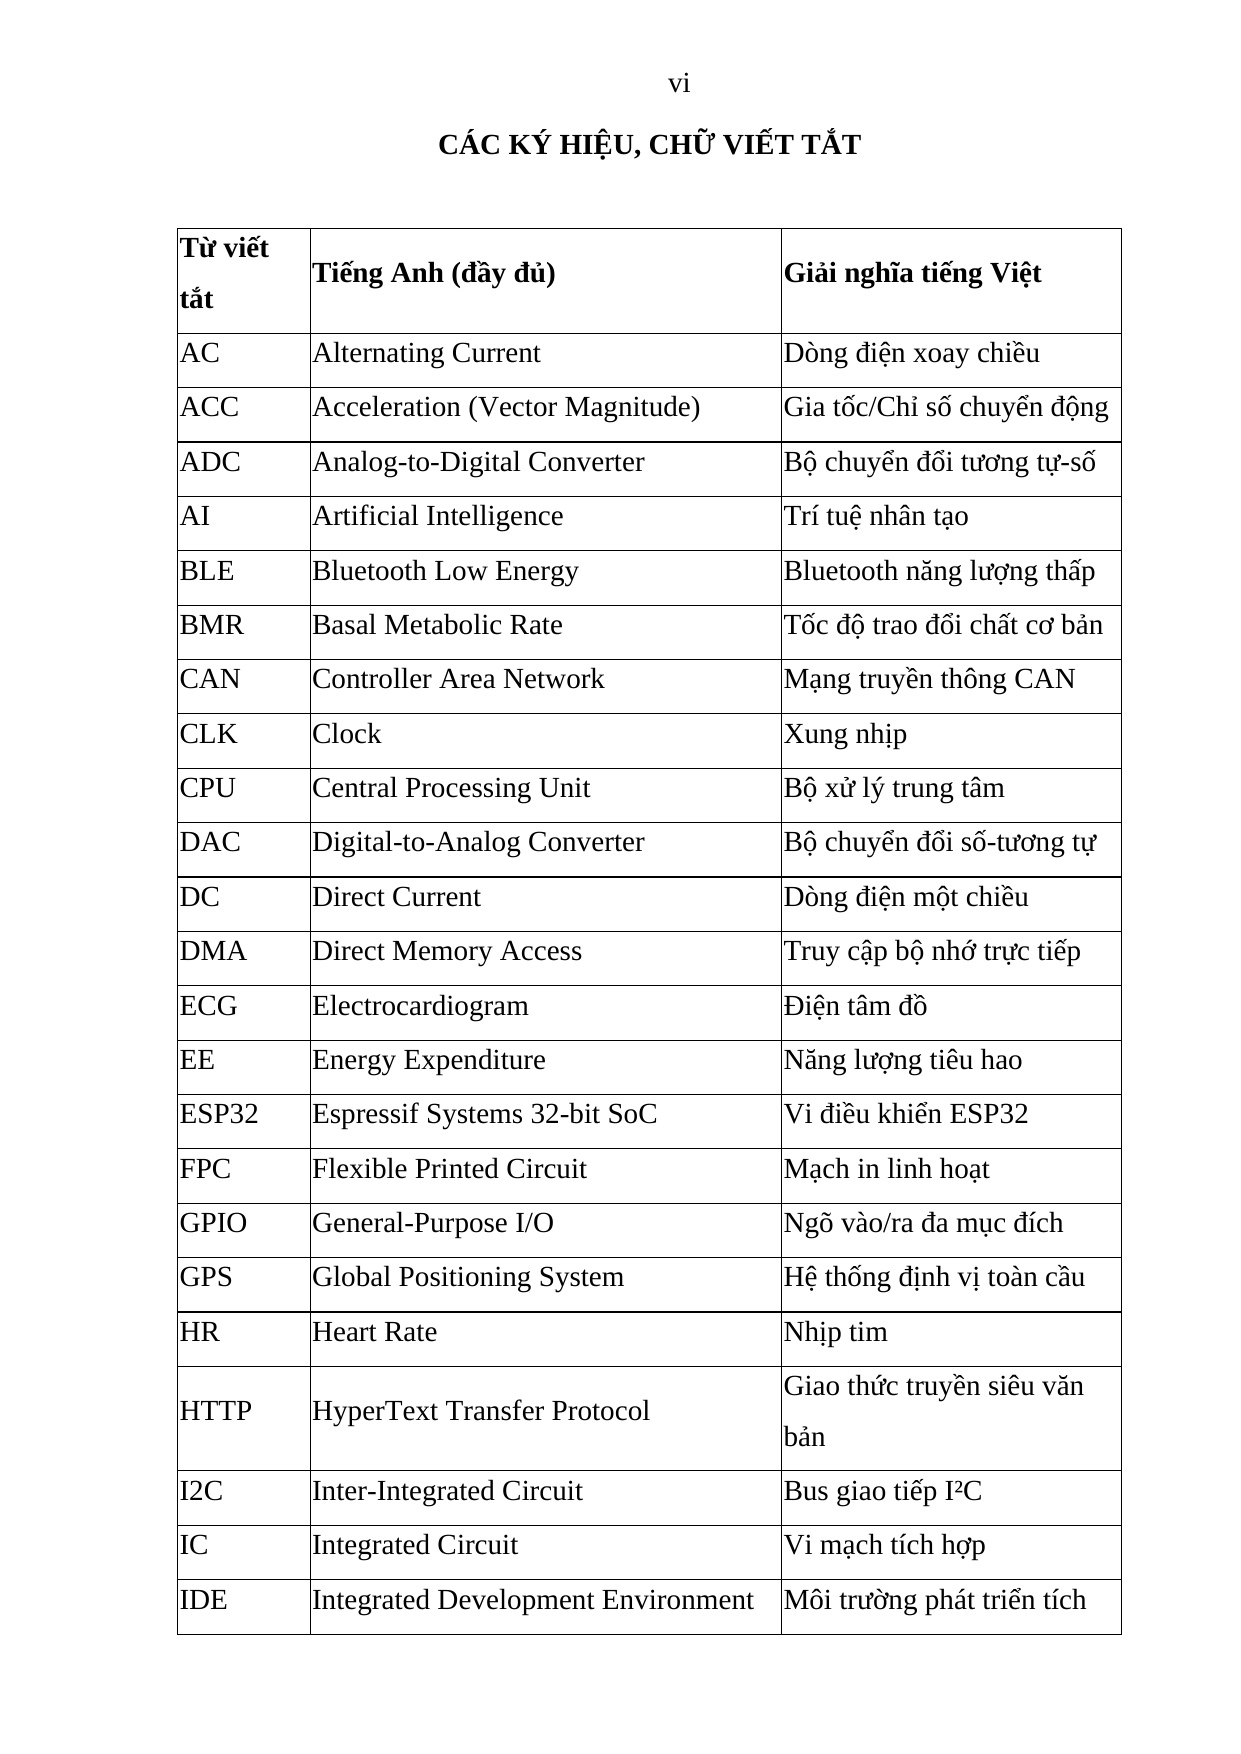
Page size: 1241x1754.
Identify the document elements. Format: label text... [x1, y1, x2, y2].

subtitle CÁC KÝ HIỆU, CHỮ VIẾT TẮT [177, 127, 1122, 161]
table_cell Acceleration (Vector Magnitude) [311, 388, 781, 441]
table_cell Xung nhịp [782, 714, 1121, 768]
table_cell HyperText Transfer Protocol [311, 1367, 781, 1470]
table_header Từ viết tắt [178, 229, 310, 333]
table_cell GPS [178, 1258, 310, 1311]
table_cell Espressif Systems 32-bit SoC [311, 1095, 781, 1148]
table_cell Digital-to-Analog Converter [311, 823, 781, 876]
table_cell Integrated Circuit [311, 1526, 781, 1579]
table_cell ESP32 [178, 1095, 310, 1148]
table_cell Bluetooth Low Energy [311, 551, 781, 604]
table_cell Gia tốc/Chỉ số chuyển động [782, 388, 1121, 441]
table_cell Artificial Intelligence [311, 497, 781, 550]
table_cell DAC [178, 823, 310, 876]
table_cell Heart Rate [311, 1313, 781, 1366]
table_cell FPC [178, 1149, 310, 1203]
table_cell Direct Current [311, 878, 781, 931]
table_cell Mạng truyền thông CAN [782, 660, 1121, 713]
table_cell Clock [311, 714, 781, 768]
table_cell AC [178, 334, 310, 387]
table_cell Flexible Printed Circuit [311, 1149, 781, 1203]
table_cell Bộ xử lý trung tâm [782, 769, 1121, 822]
table_cell Điện tâm đồ [782, 986, 1121, 1039]
table_cell I2C [178, 1471, 310, 1525]
table_header Giải nghĩa tiếng Việt [782, 229, 1121, 333]
table_cell Dòng điện một chiều [782, 878, 1121, 931]
table_cell AI [178, 497, 310, 550]
table_cell Truy cập bộ nhớ trực tiếp [782, 932, 1121, 985]
table_cell CPU [178, 769, 310, 822]
table_cell IC [178, 1526, 310, 1579]
table_cell ACC [178, 388, 310, 441]
table_cell Global Positioning System [311, 1258, 781, 1311]
table_cell Tốc độ trao đổi chất cơ bản [782, 606, 1121, 659]
table_cell Năng lượng tiêu hao [782, 1041, 1121, 1094]
table_cell Controller Area Network [311, 660, 781, 713]
table_cell ADC [178, 443, 310, 496]
table_cell EE [178, 1041, 310, 1094]
table_cell HTTP [178, 1367, 310, 1470]
table_cell CAN [178, 660, 310, 713]
table_cell Ngõ vào/ra đa mục đích [782, 1204, 1121, 1257]
table_cell Bộ chuyển đổi số-tương tự [782, 823, 1121, 876]
table_cell Vi điều khiển ESP32 [782, 1095, 1121, 1148]
table_cell Dòng điện xoay chiều [782, 334, 1121, 387]
table_cell CLK [178, 714, 310, 768]
table_cell Giao thức truyền siêu văn bản [782, 1367, 1121, 1470]
table_cell Bus giao tiếp I²C [782, 1471, 1121, 1525]
table_cell General-Purpose I/O [311, 1204, 781, 1257]
table_cell Hệ thống định vị toàn cầu [782, 1258, 1121, 1311]
table_cell Central Processing Unit [311, 769, 781, 822]
table_cell Môi trường phát triển tích hợp [782, 1580, 1121, 1633]
table_cell Nhịp tim [782, 1313, 1121, 1366]
table_cell Basal Metabolic Rate [311, 606, 781, 659]
table_header Tiếng Anh (đầy đủ) [311, 229, 781, 333]
table_cell GPIO [178, 1204, 310, 1257]
table_cell Energy Expenditure [311, 1041, 781, 1094]
table_cell DMA [178, 932, 310, 985]
table_cell Bluetooth năng lượng thấp [782, 551, 1121, 604]
table_cell Trí tuệ nhân tạo [782, 497, 1121, 550]
table_cell BLE [178, 551, 310, 604]
table_cell Electrocardiogram [311, 986, 781, 1039]
table_cell ECG [178, 986, 310, 1039]
table_cell Alternating Current [311, 334, 781, 387]
table_cell Analog-to-Digital Converter [311, 443, 781, 496]
table_cell HR [178, 1313, 310, 1366]
table_cell Vi mạch tích hợp [782, 1526, 1121, 1579]
table_cell Mạch in linh hoạt [782, 1149, 1121, 1203]
table_cell BMR [178, 606, 310, 659]
table_cell Inter-Integrated Circuit [311, 1471, 781, 1525]
table_cell IDE [178, 1580, 310, 1633]
table_cell Direct Memory Access [311, 932, 781, 985]
table_cell Integrated Development Environment [311, 1580, 781, 1633]
table_cell DC [178, 878, 310, 931]
table_cell Bộ chuyển đổi tương tự-số [782, 443, 1121, 496]
